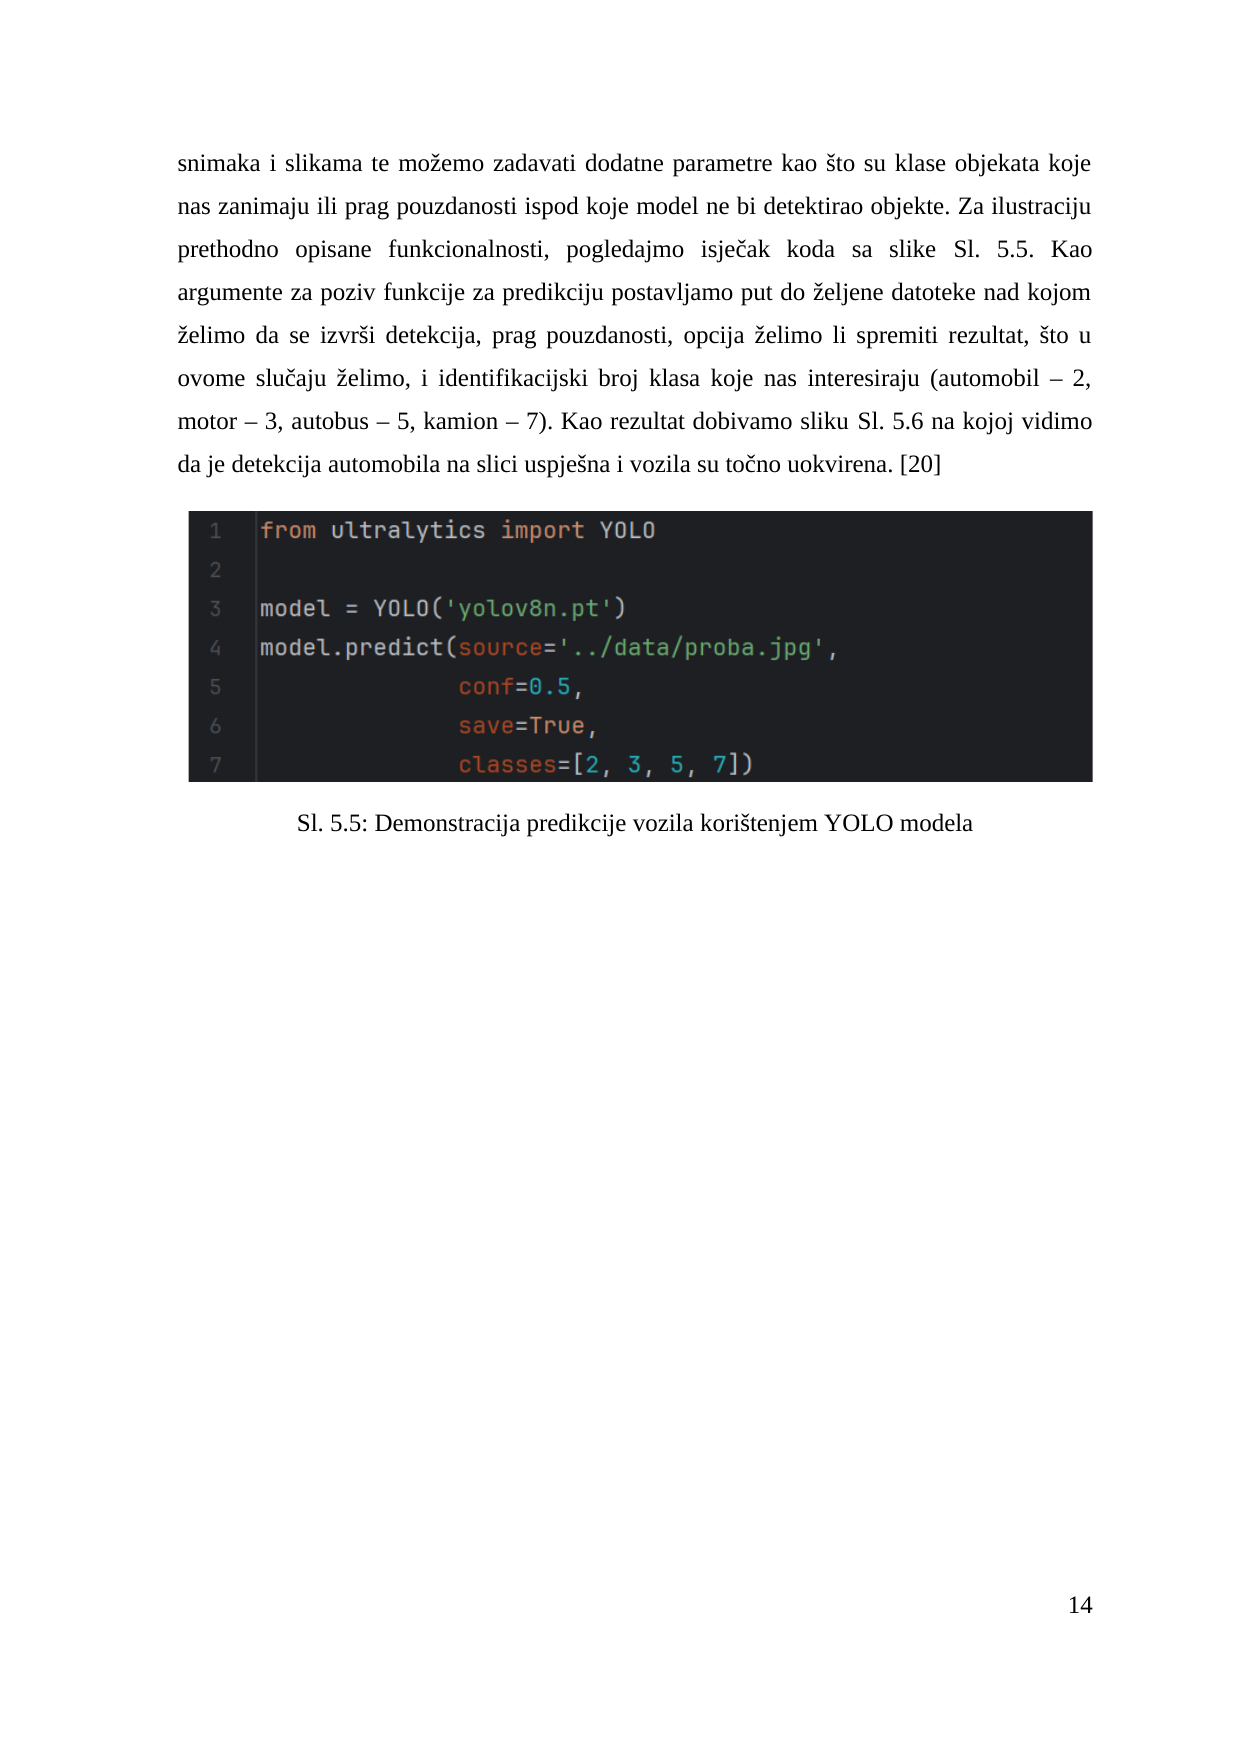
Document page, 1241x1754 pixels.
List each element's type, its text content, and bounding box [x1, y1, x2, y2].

picture [188, 511, 1093, 782]
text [177, 148, 1092, 478]
